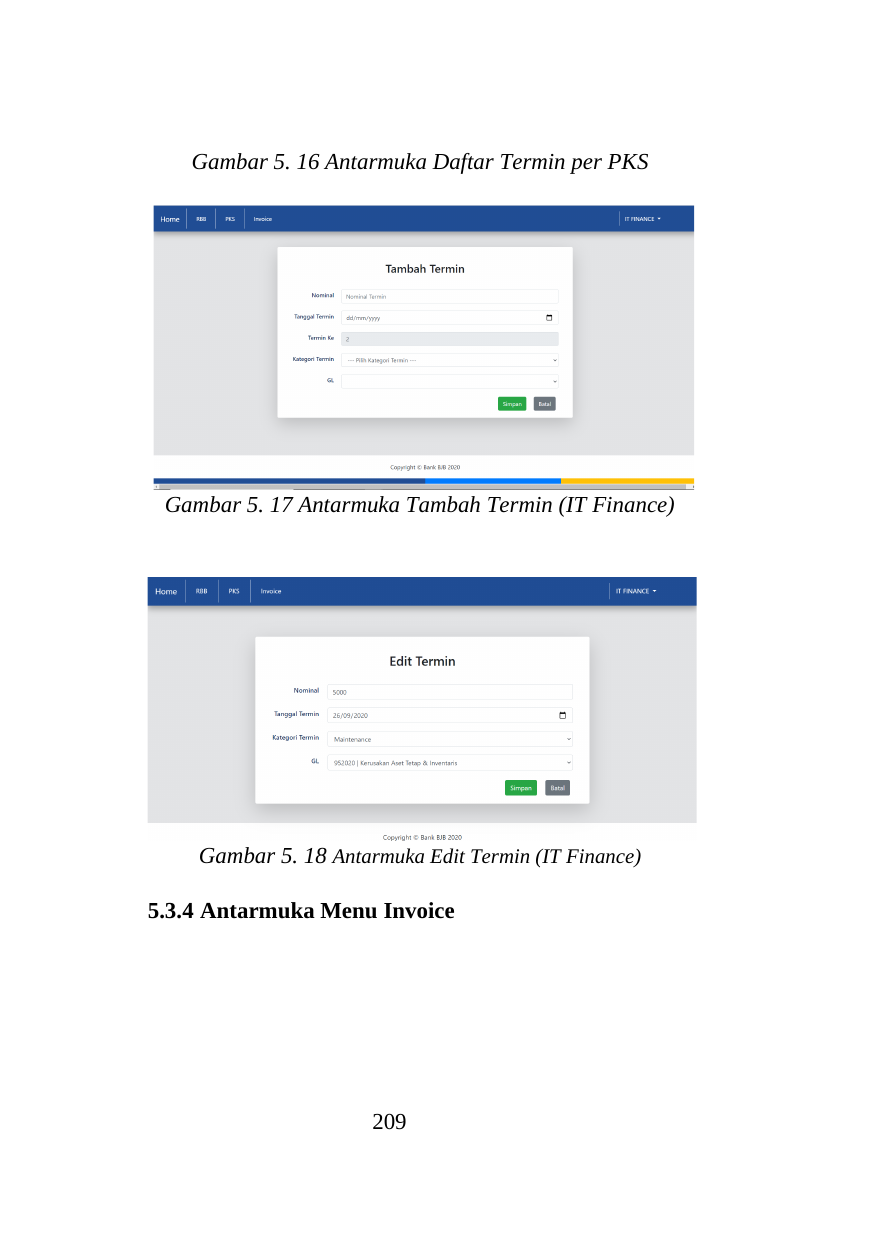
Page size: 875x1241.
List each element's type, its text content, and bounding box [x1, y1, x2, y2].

picture [147, 577, 697, 841]
picture [153, 205, 695, 490]
text Gambar 5. 18 Antarmuka Edit Termin (IT Finance) [148, 842, 694, 868]
subtitle 5.3.4 Antarmuka Menu Invoice [148, 897, 697, 923]
text Gambar 5. 17 Antarmuka Tambah Termin (IT Finance) [148, 491, 694, 518]
text Gambar 5. 16 Antarmuka Daftar Termin per PKS [148, 148, 694, 174]
